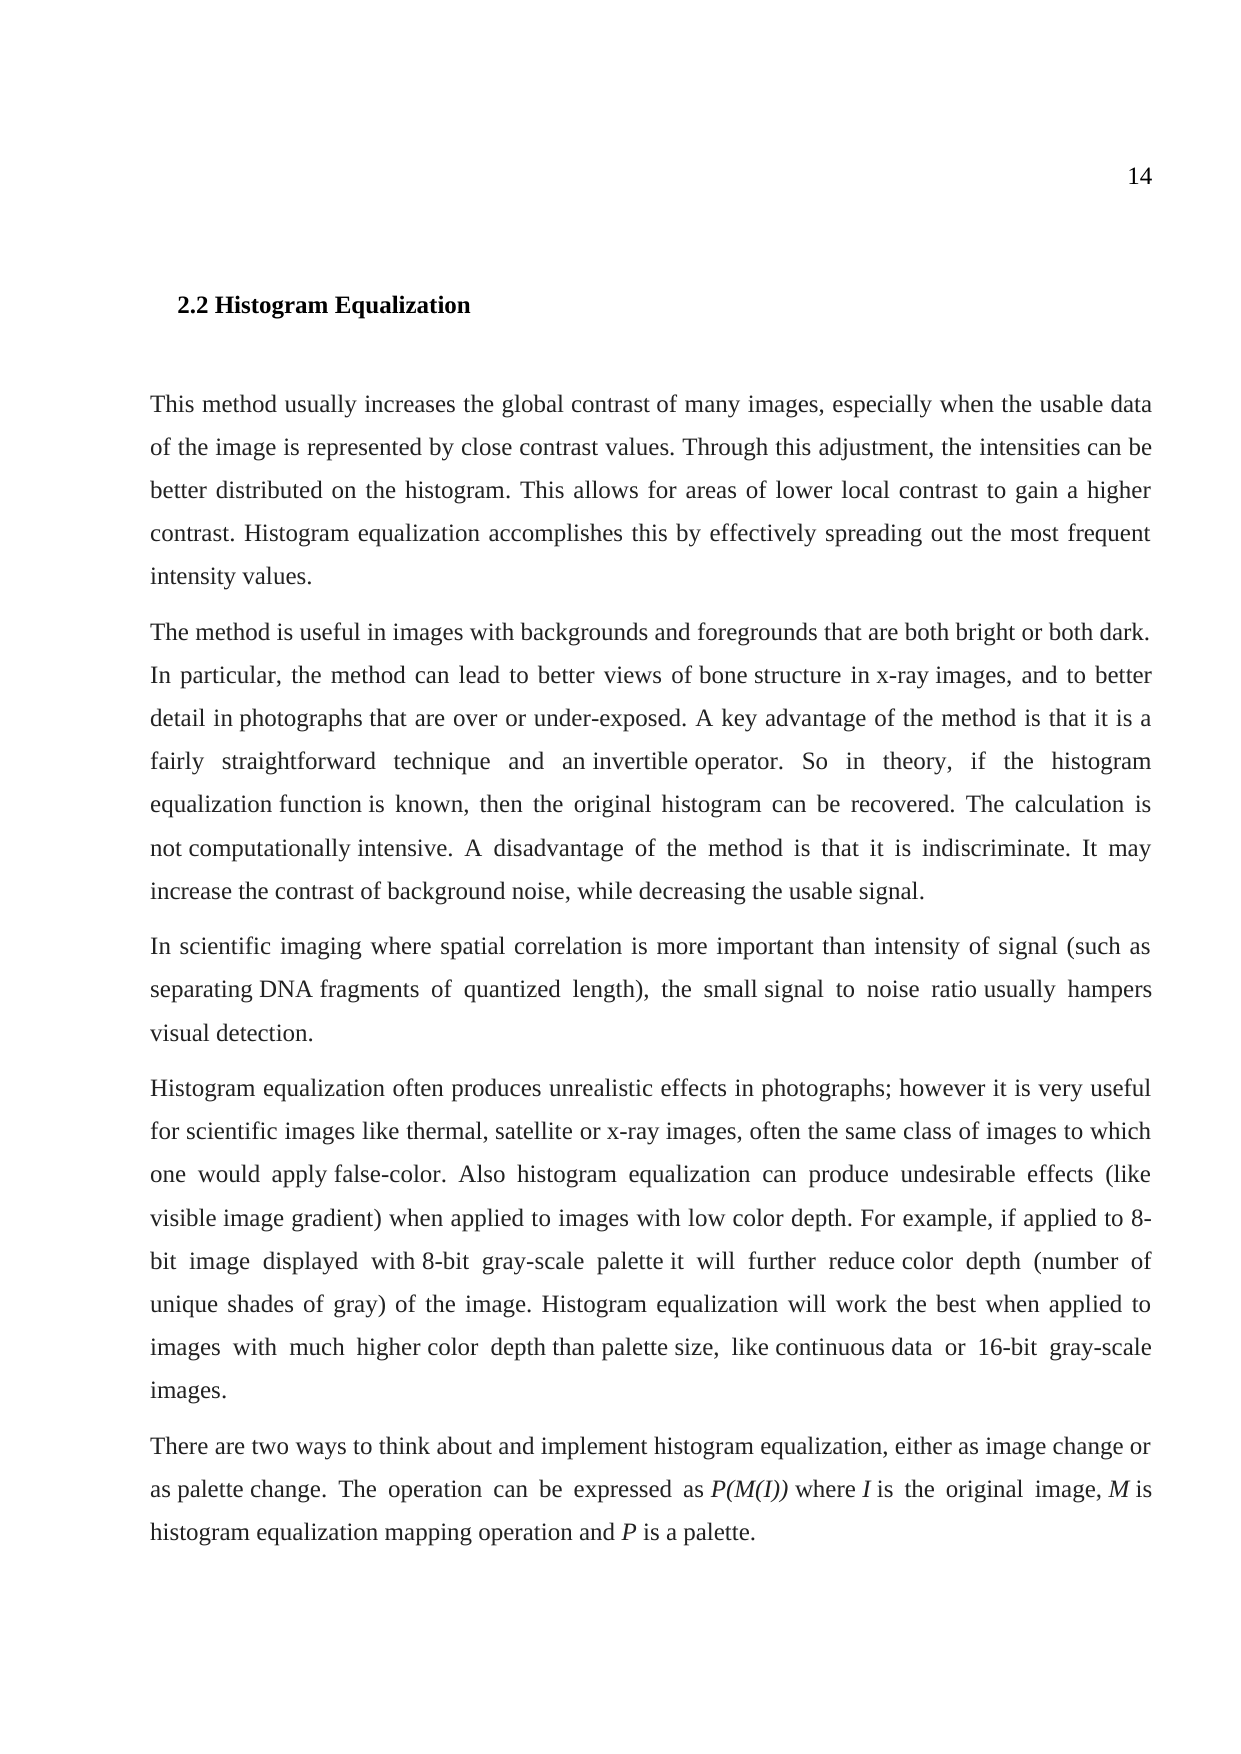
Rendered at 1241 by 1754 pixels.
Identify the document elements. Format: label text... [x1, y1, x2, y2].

text In scientific imaging where spatial correlation is more important than intensity of signal (such as separating DNA fragments of quantized length), the small signal to noise ratio usually hampers visual detection. [150, 931, 1152, 1046]
text Histogram equalization often produces unrealistic effects in photographs; however it is very useful for scientific images like thermal, satellite or x-ray images, often the same class of images to which one would apply false-color. Also histogram equalization can produce undesirable effects (like visible image gradient) when applied to images with low color depth. For example, if applied to 8-bit image displayed with 8-bit gray-scale palette it will further reduce color depth (number of unique shades of gray) of the image. Histogram equalization will work the best when applied to images with much higher color depth than palette size, like continuous data or 16-bit gray-scale images. [150, 1073, 1152, 1404]
text 14 [177, 161, 1152, 189]
text There are two ways to think about and implement histogram equalization, either as image change or as palette change. The operation can be expressed as P(M(I)) where I is the original image, M is histogram equalization mapping operation and P is a palette. [150, 1431, 1152, 1546]
text 2.2 Histogram Equalization [177, 290, 1152, 319]
text This method usually increases the global contrast of many images, especially when the usable data of the image is represented by close contrast values. Through this adjustment, the intensities can be better distributed on the histogram. This allows for areas of lower local contrast to gain a higher contrast. Histogram equalization accomplishes this by effectively spreading out the most frequent intensity values. [150, 389, 1152, 590]
text The method is useful in images with backgrounds and foregrounds that are both bright or both dark. In particular, the method can lead to better views of bone structure in x-ray images, and to better detail in photographs that are over or under-exposed. A key advantage of the method is that it is a fairly straightforward technique and an invertible operator. So in theory, if the histogram equalization function is known, then the original histogram can be recovered. The calculation is not computationally intensive. A disadvantage of the method is that it is indiscriminate. It may increase the contrast of background noise, while decreasing the usable signal. [150, 617, 1152, 904]
